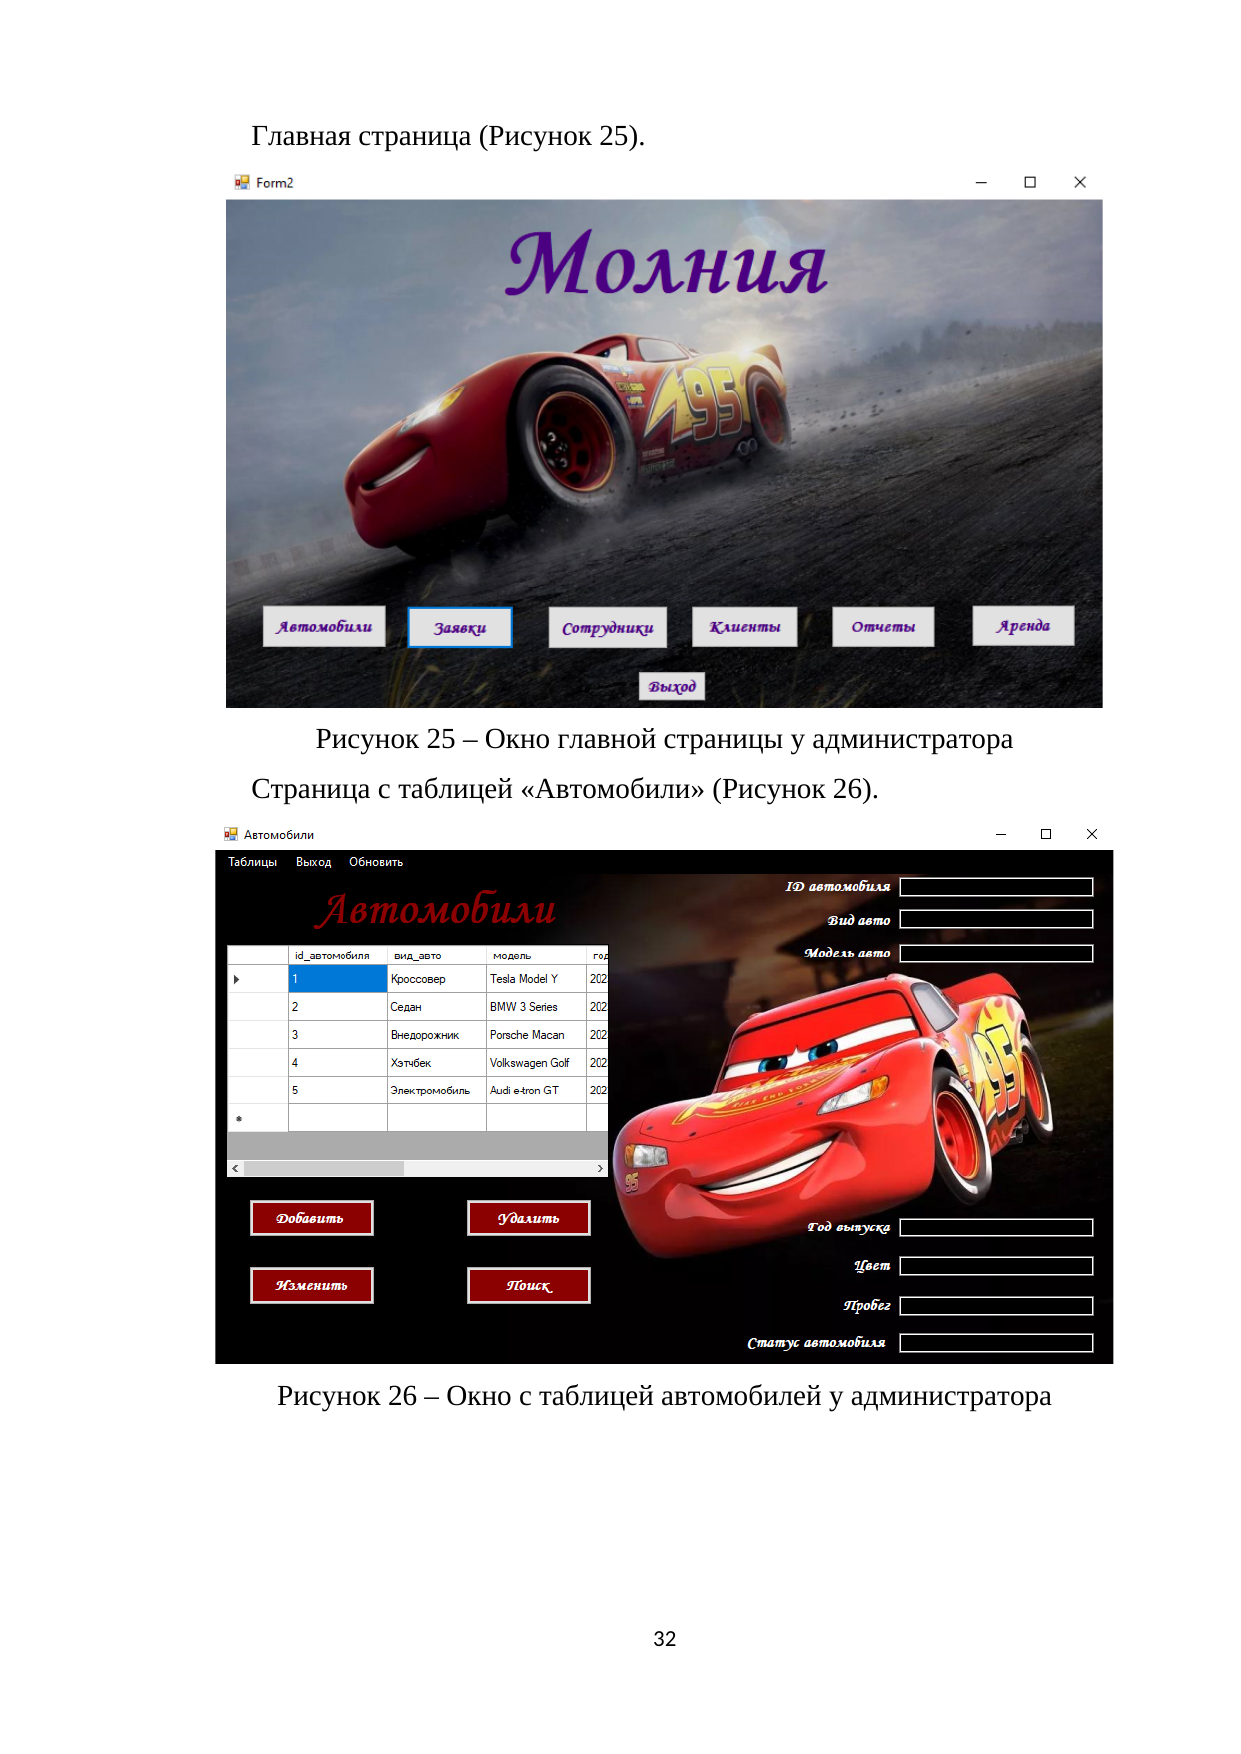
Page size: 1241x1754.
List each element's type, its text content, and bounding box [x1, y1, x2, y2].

text Главная страница (Рисунок 25). [177, 118, 1152, 152]
text Рисунок 25 – Окно главной страницы у администратора [177, 721, 1152, 755]
text Рисунок 26 – Окно с таблицей автомобилей у администратора [177, 1378, 1152, 1411]
picture [226, 168, 1103, 708]
picture [215, 821, 1114, 1364]
text Страница с таблицей «Автомобили» (Рисунок 26). [177, 771, 1152, 805]
